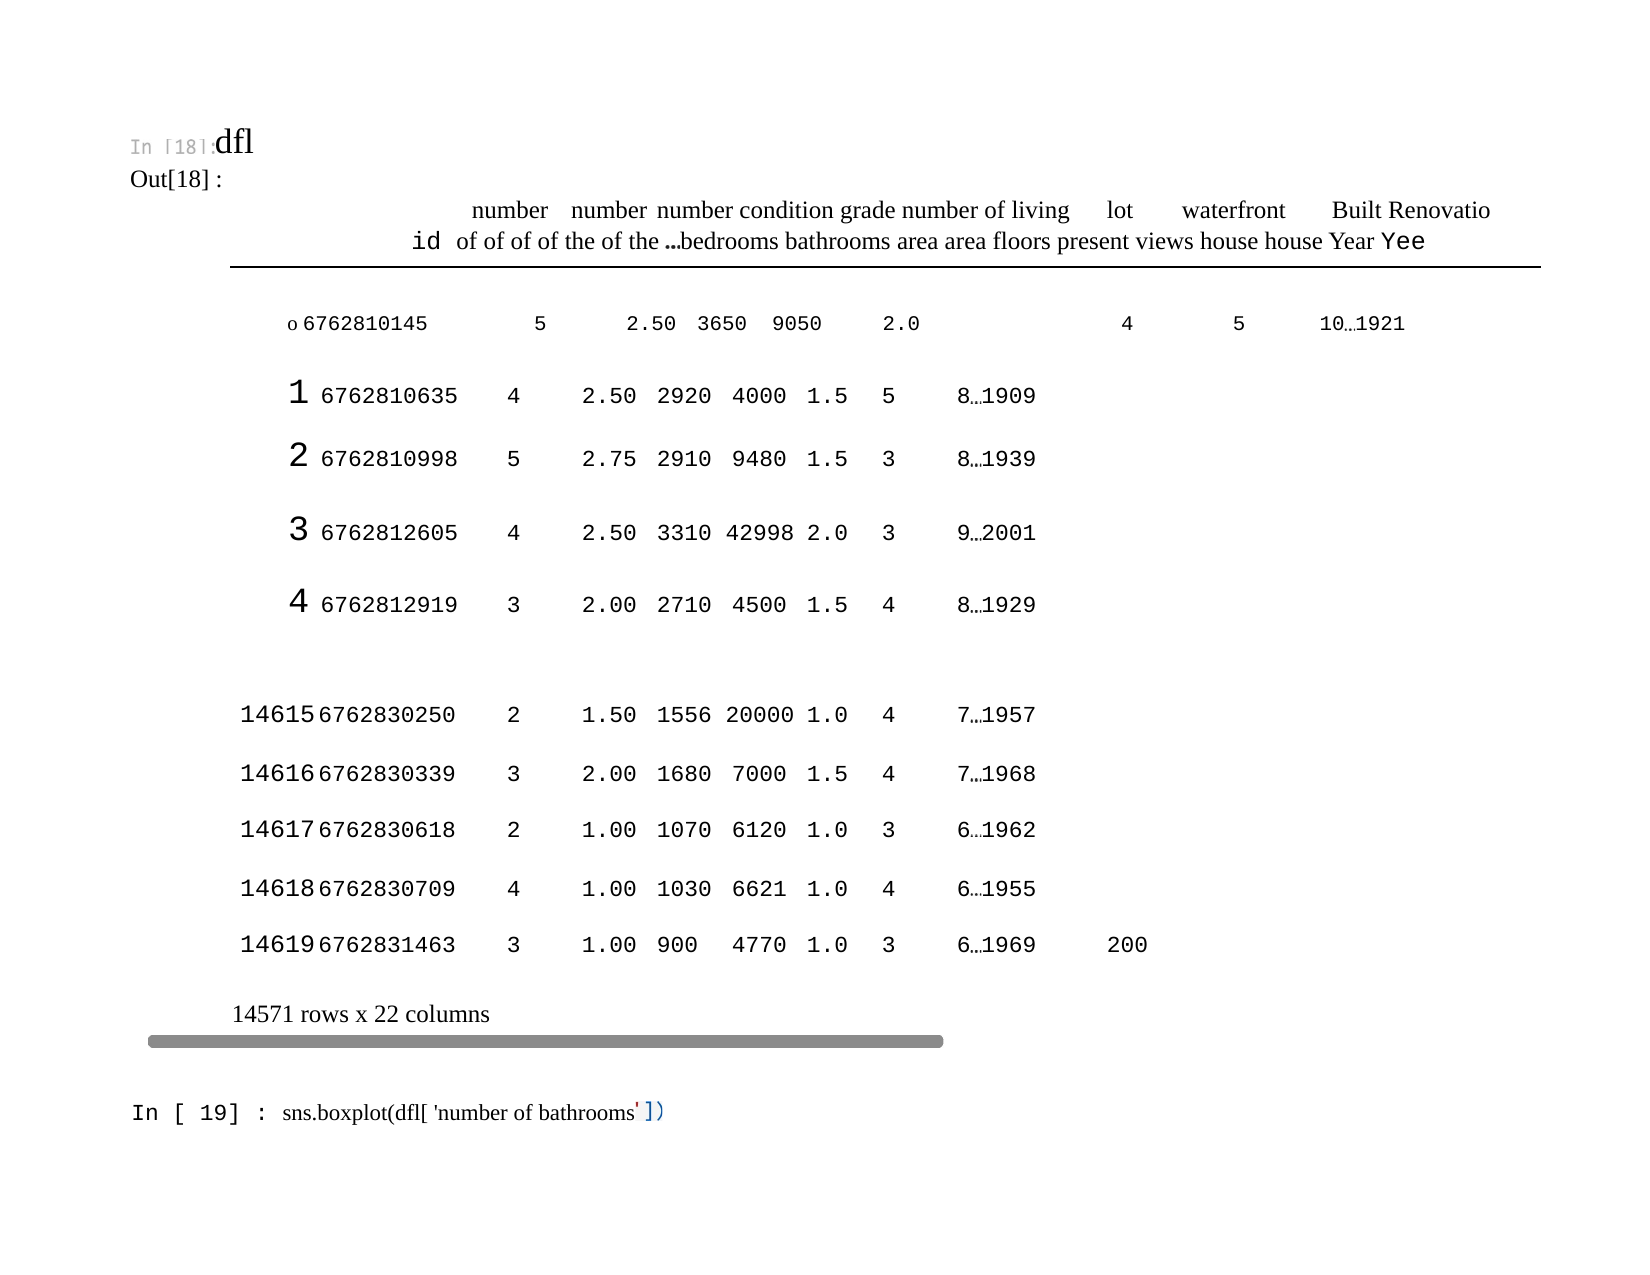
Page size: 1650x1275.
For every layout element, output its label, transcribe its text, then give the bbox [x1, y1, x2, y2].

text id of of of of the of the bedrooms bathrooms area area floors present views house house Year Yee [411, 226, 1541, 257]
list 6762830709 4 1.00 1030 6621 1.0 4 61955 [240, 875, 1541, 903]
text In [ 19] : sns.boxplot(dfl[ 'number of bathrooms [131, 1099, 1541, 1127]
subtitle dfl [131, 120, 1541, 161]
list 6762831463 3 1.00 900 4770 1.0 3 61969 200 [240, 932, 1541, 960]
picture [970, 778, 982, 782]
list 6762810635 4 2.50 2920 4000 1.5 5 81909 [288, 374, 1541, 414]
list 6762830618 2 1.00 1070 6120 1.0 3 61962 [240, 816, 1541, 844]
text Out[18] : [130, 164, 1541, 193]
list 6762810998 5 2.75 2910 9480 1.5 3 81939 [288, 437, 1541, 477]
picture [148, 1035, 944, 1048]
text number number number condition grade number of living lot waterfront Built Renovatio [472, 195, 1541, 224]
text o 6762810145 5 2.50 3650 9050 2.0 4 5 101921 [132, 311, 1541, 337]
picture [970, 719, 982, 723]
picture [970, 463, 982, 467]
list 6762812919 3 2.00 2710 4500 1.5 4 81929 [288, 583, 1541, 623]
picture [131, 139, 215, 154]
list 6762830339 3 2.00 1680 7000 1.5 4 71968 [240, 761, 1541, 789]
text 14571 rows x 22 columns [232, 999, 1541, 1028]
picture [665, 245, 681, 249]
list 6762830250 2 1.50 1556 20000 1.0 4 71957 [240, 702, 1541, 730]
list 6762812605 4 2.50 3310 42998 2.0 3 92001 [288, 511, 1541, 551]
picture [635, 1101, 663, 1121]
